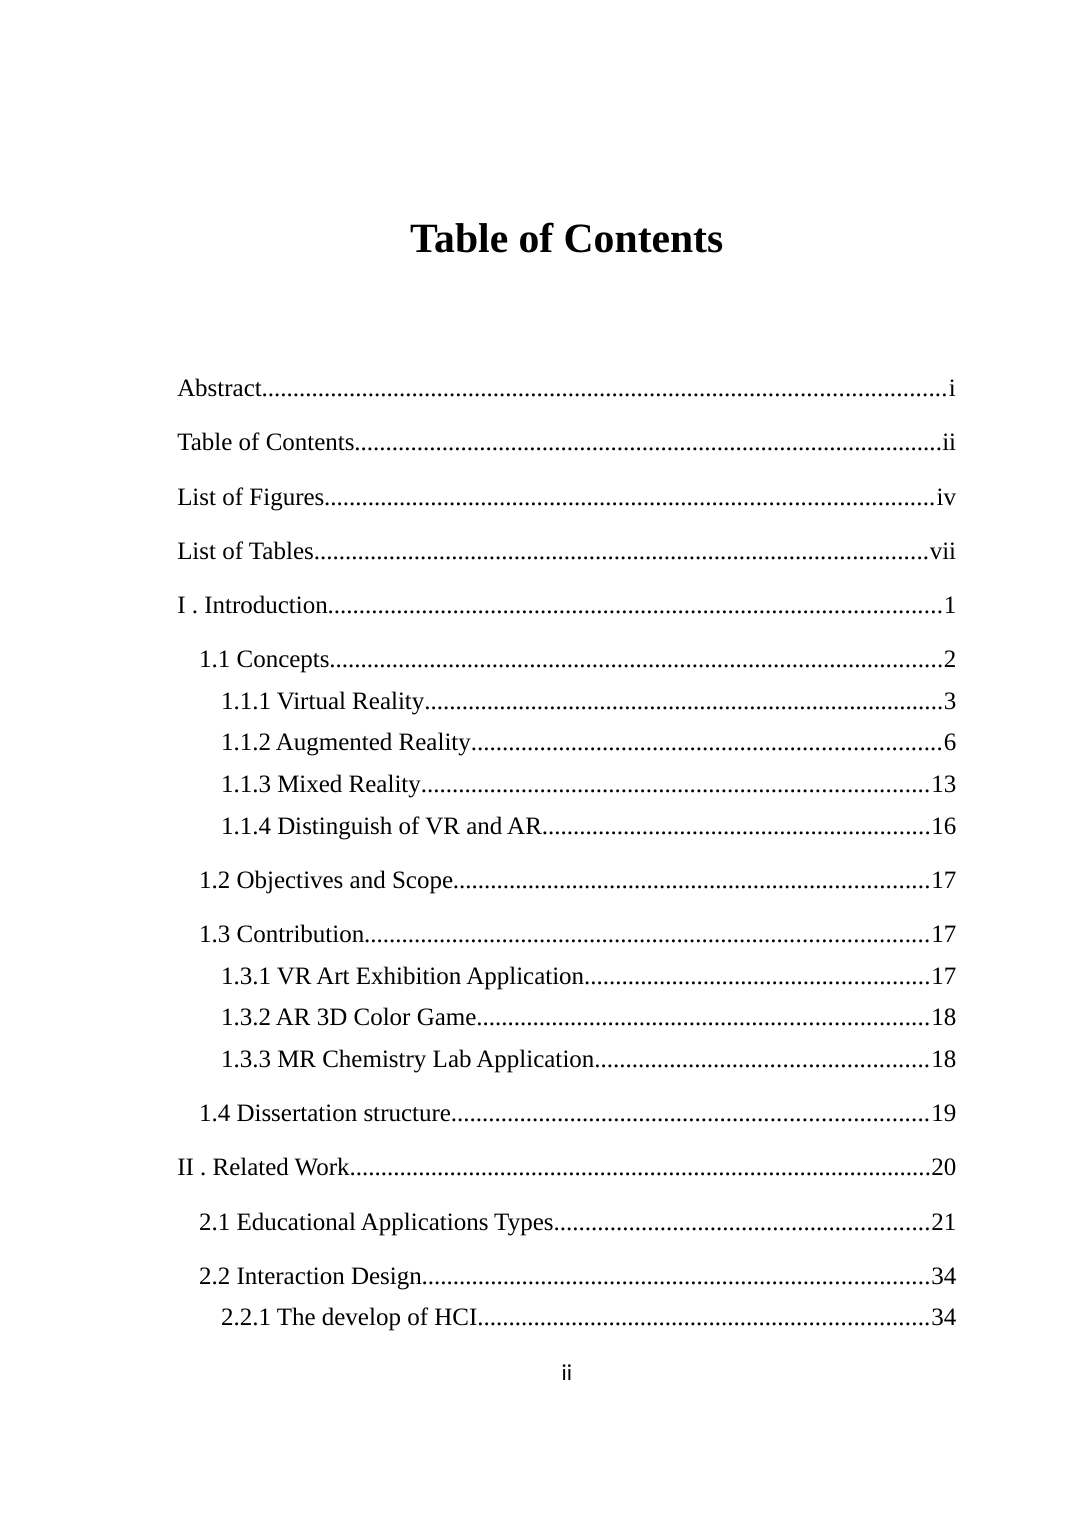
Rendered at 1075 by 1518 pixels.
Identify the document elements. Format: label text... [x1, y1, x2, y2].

text 2.2.1 The develop of HCI 34 [221, 1292, 956, 1334]
subtitle Table of Contents [177, 213, 956, 261]
text 1.3.2 AR 3D Color Game 18 [221, 992, 956, 1034]
text I . Introduction 1 [177, 580, 956, 622]
text 1.1.2 Augmented Reality 6 [221, 717, 956, 759]
text Abstract i [177, 363, 956, 405]
text List of Figures iv [177, 472, 956, 513]
text II . Related Work 20 [177, 1142, 956, 1184]
text 2.1 Educational Applications Types 21 [199, 1197, 956, 1238]
text 1.2 Objectives and Scope 17 [199, 855, 956, 897]
text 1.1.1 Virtual Reality 3 [221, 676, 956, 717]
text 1.1 Concepts 2 [199, 634, 956, 676]
text 1.1.4 Distinguish of VR and AR 16 [221, 801, 956, 842]
text 1.1.3 Mixed Reality 13 [221, 759, 956, 801]
text 1.3.3 MR Chemistry Lab Application 18 [221, 1034, 956, 1076]
text List of Tables vii [177, 526, 956, 567]
text 1.3.1 VR Art Exhibition Application 17 [221, 951, 956, 992]
text Table of Contents ii [177, 417, 956, 459]
text 2.2 Interaction Design 34 [199, 1251, 956, 1292]
text 1.3 Contribution 17 [199, 909, 956, 951]
text 1.4 Dissertation structure 19 [199, 1088, 956, 1130]
